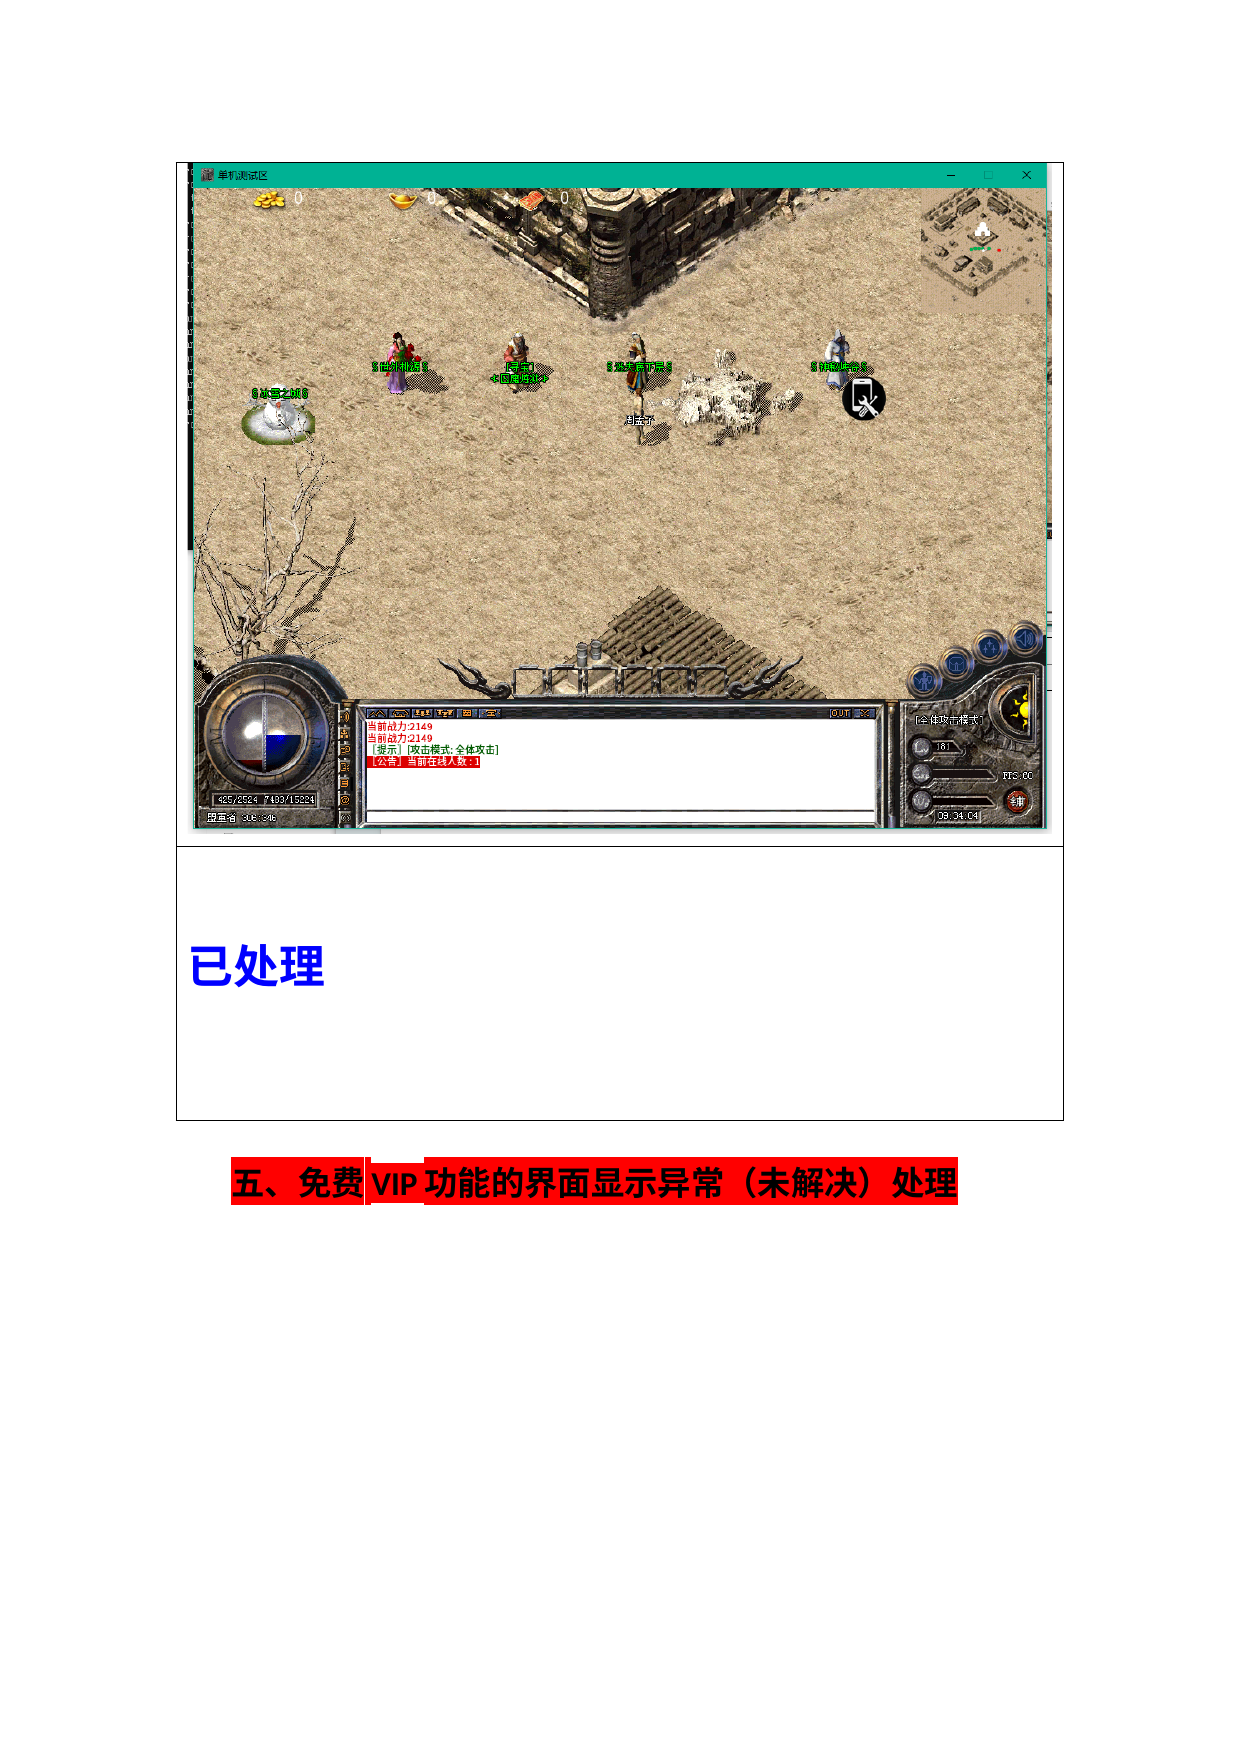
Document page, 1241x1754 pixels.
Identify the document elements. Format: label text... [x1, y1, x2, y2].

picture [187, 163, 1052, 834]
table_cell 已处理 [177, 847, 1063, 1120]
table_cell [177, 163, 1063, 846]
subtitle 免费VIP功能的界面显示异常（未解决）处理 [187, 1148, 1053, 1213]
